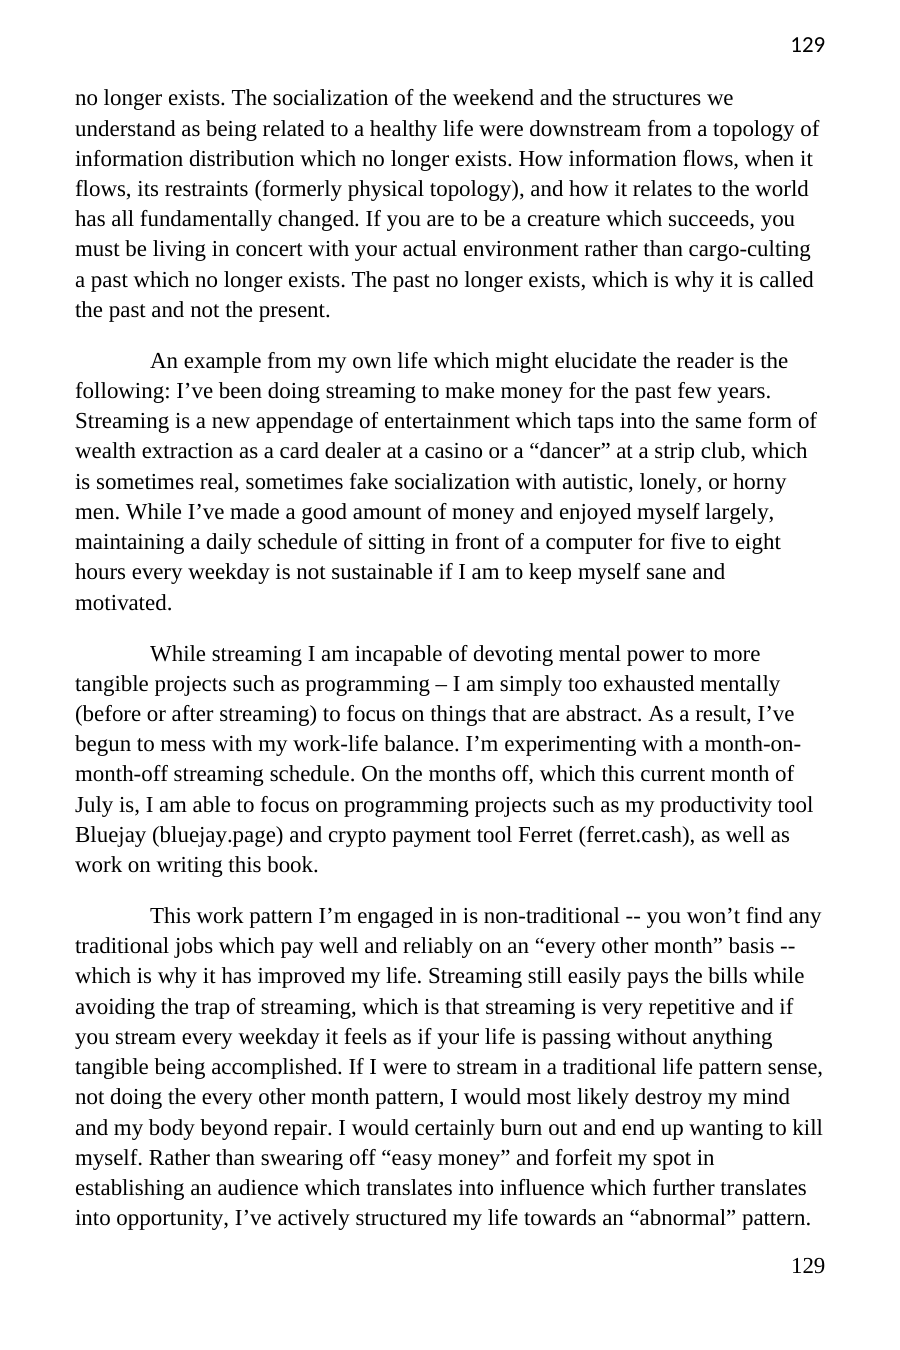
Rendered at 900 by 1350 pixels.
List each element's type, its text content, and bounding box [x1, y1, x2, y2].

text An example from my own life which might elucidate the reader is the following: I’ve been doing streaming to make money for the past few years. Streaming is a new appendage of entertainment which taps into the same form of wealth extraction as a card dealer at a casino or a “dancer” at a strip club, which is sometimes real, sometimes fake socialization with autistic, lonely, or horny men. While I’ve made a good amount of money and enjoyed myself largely, maintaining a daily schedule of sitting in front of a computer for five to eight hours every weekday is not sustainable if I am to keep myself sane and motivated. [75, 347, 825, 615]
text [75, 84, 825, 322]
text This work pattern I’m engaged in is non-traditional -- you won’t find any traditional jobs which pay well and reliably on an “every other month” basis -- which is why it has improved my life. Streaming still easily pays the bills while avoiding the trap of streaming, which is that streaming is very repetitive and if you stream every weekday it feels as if your life is passing without anything tangible being accomplished. If I were to stream in a traditional life pattern sense, not doing the every other month pattern, I would most likely destroy my mind and my body beyond repair. I would certainly burn out and end up wanting to kill myself. Rather than swearing off “easy money” and forfeit my spot in establishing an audience which translates into influence which further translates into opportunity, I’ve actively structured my life towards an “abnormal” pattern. [75, 902, 825, 1231]
text While streaming I am incapable of devoting mental power to more tangible projects such as programming – I am simply too exhausted mentally (before or after streaming) to focus on things that are abstract. As a result, I’ve begun to mess with my work-life balance. I’m experimenting with a month-on-month-off streaming schedule. On the months off, which this current month of July is, I am able to focus on programming projects such as my productivity tool Bluejay (bluejay.page) and crypto payment tool Ferret (ferret.cash), as well as work on writing this book. [75, 639, 825, 877]
